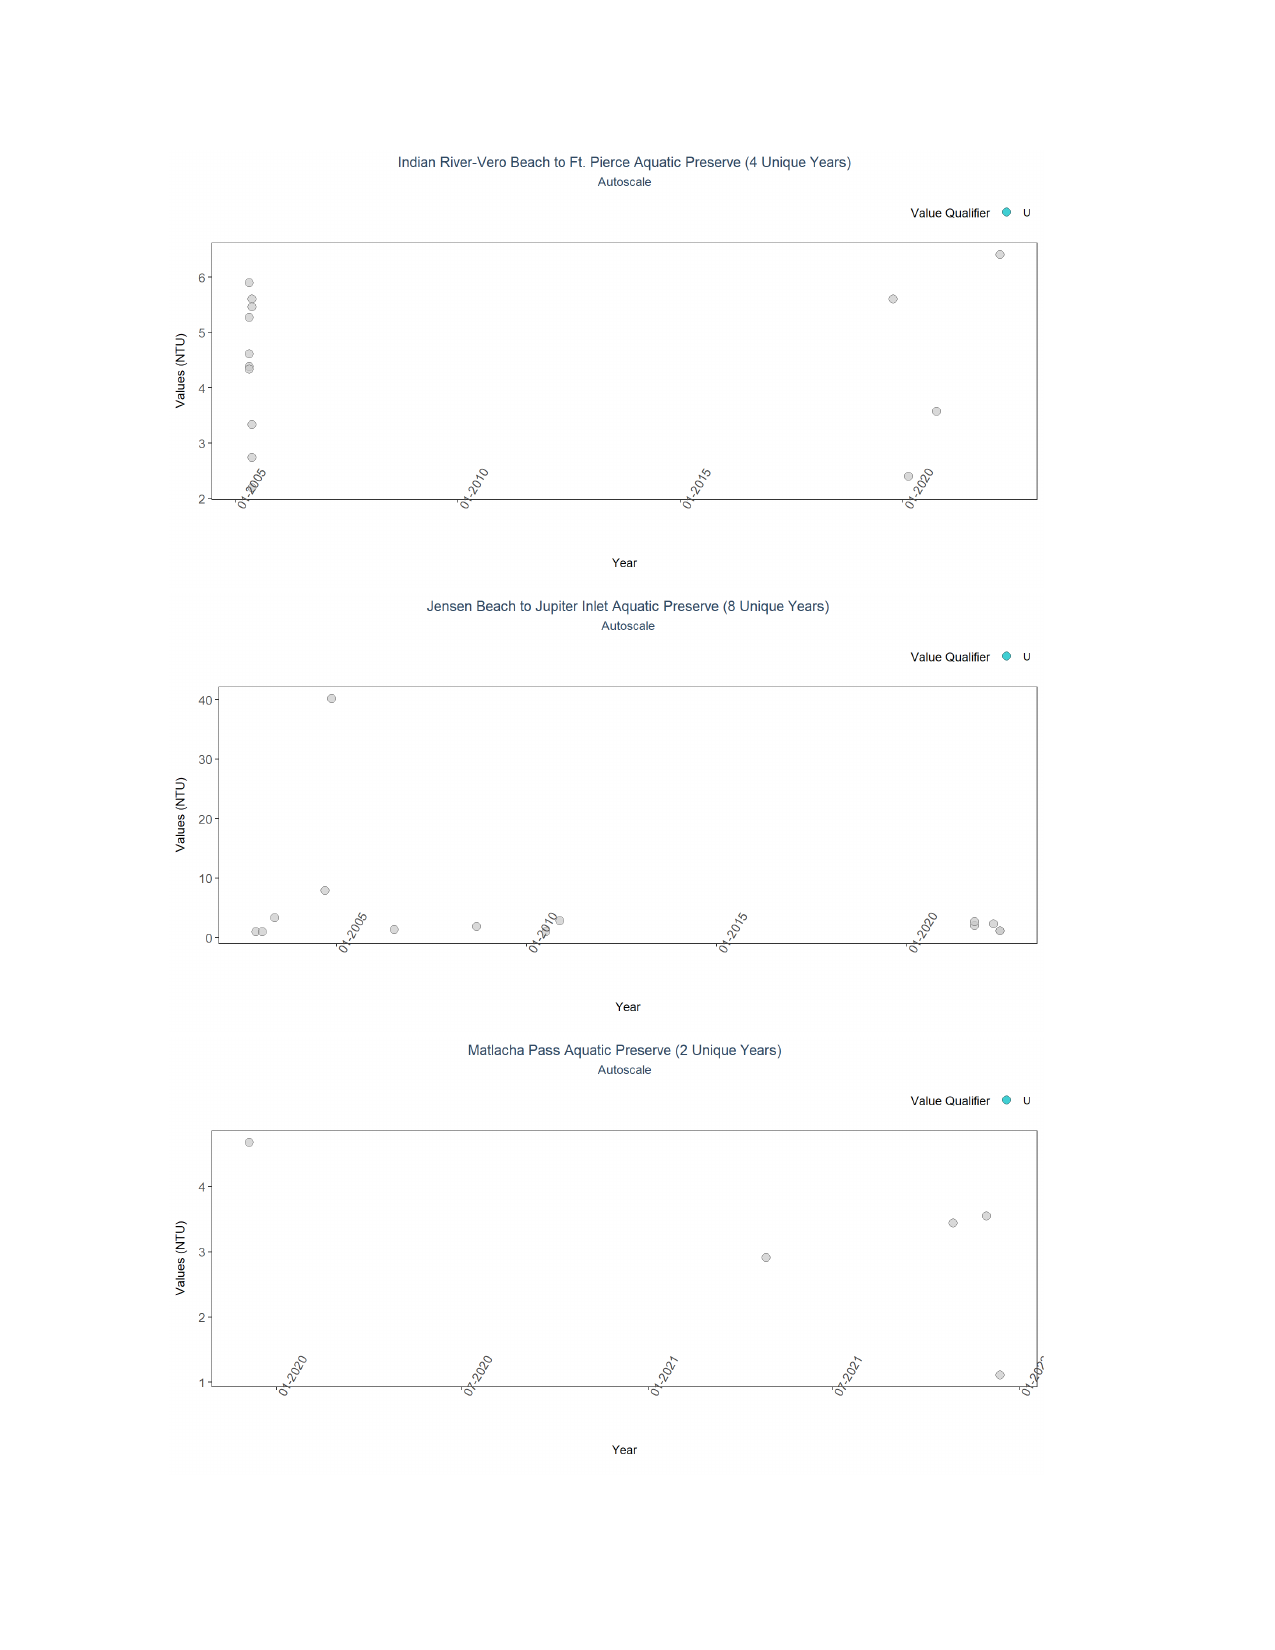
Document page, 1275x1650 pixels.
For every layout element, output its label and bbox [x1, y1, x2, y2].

picture [168, 593, 1044, 1032]
picture [168, 1037, 1044, 1475]
picture [168, 150, 1044, 588]
